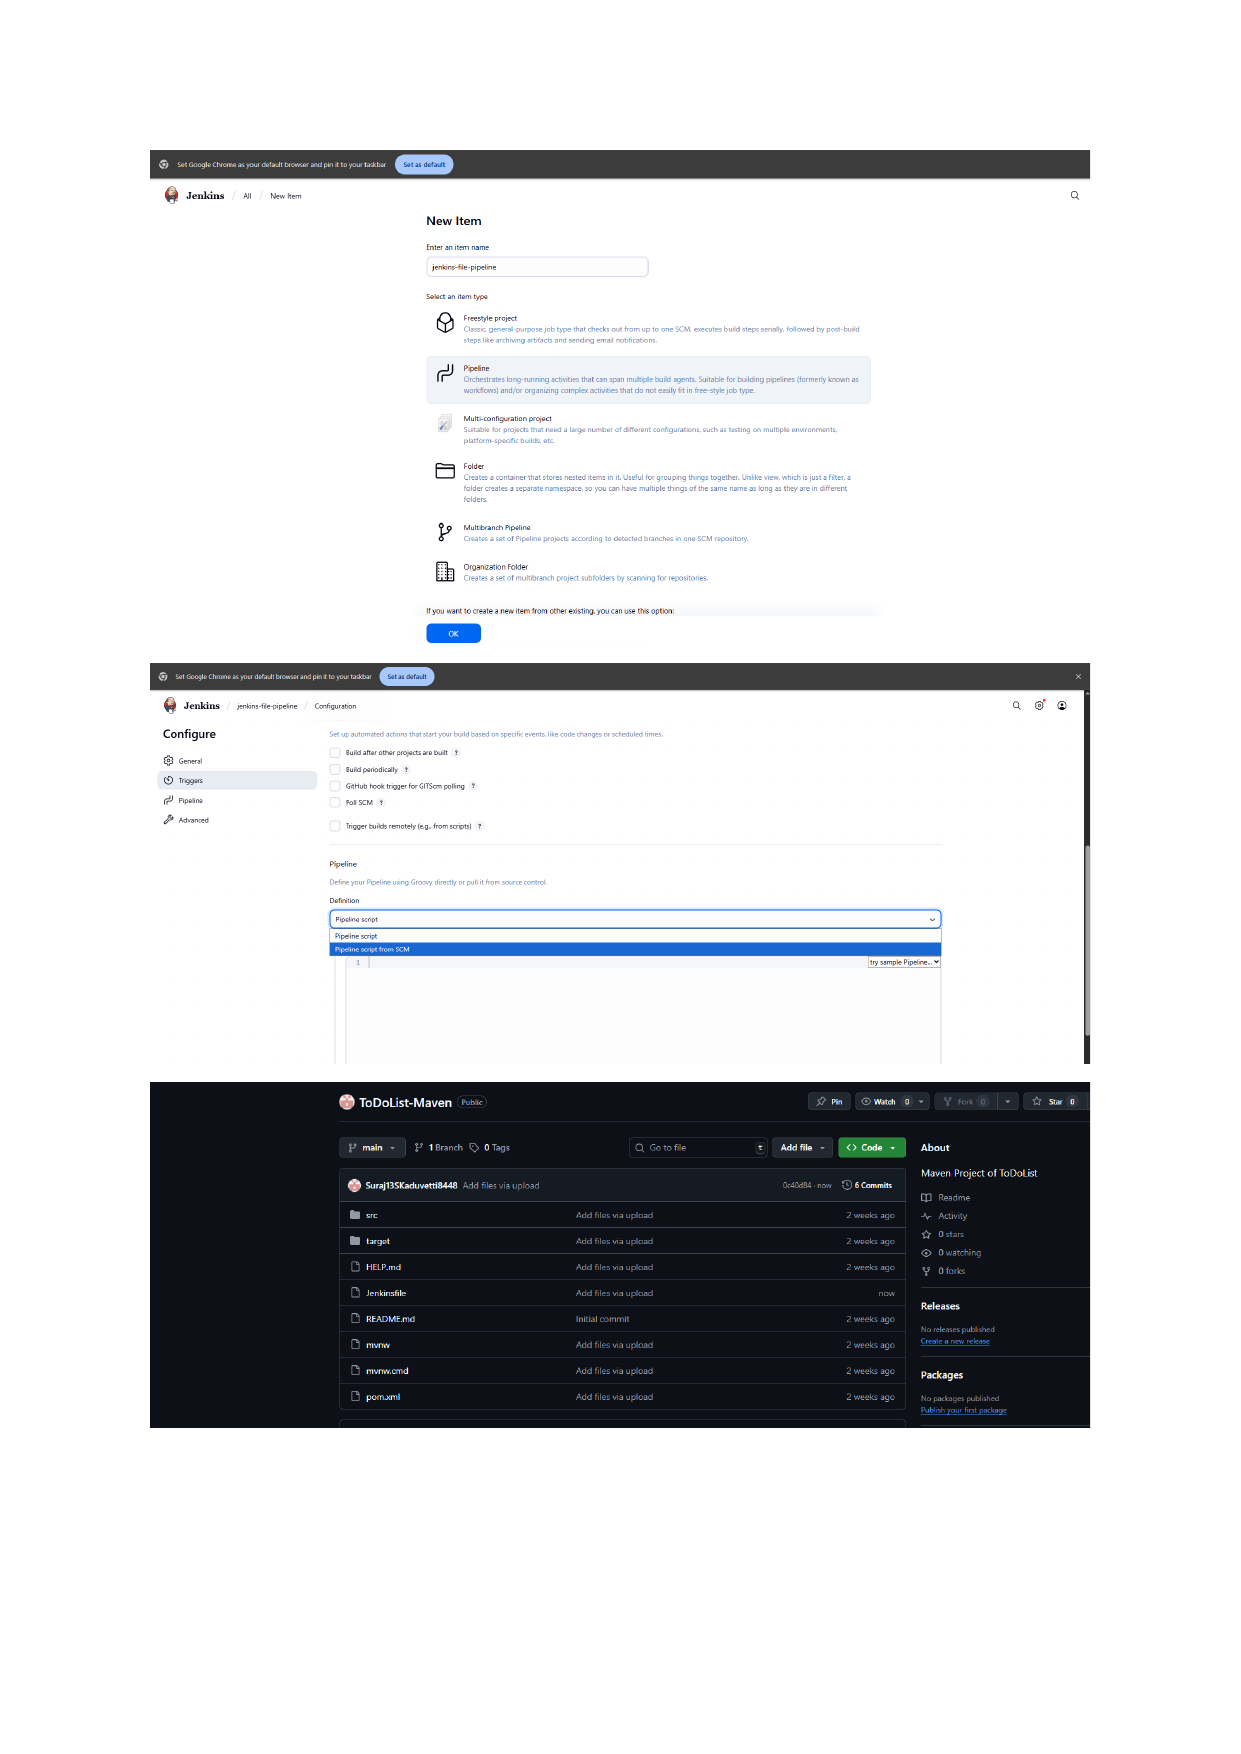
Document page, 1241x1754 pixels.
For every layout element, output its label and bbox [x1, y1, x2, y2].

picture [150, 663, 1091, 1064]
picture [150, 150, 1091, 645]
picture [150, 1082, 1091, 1428]
